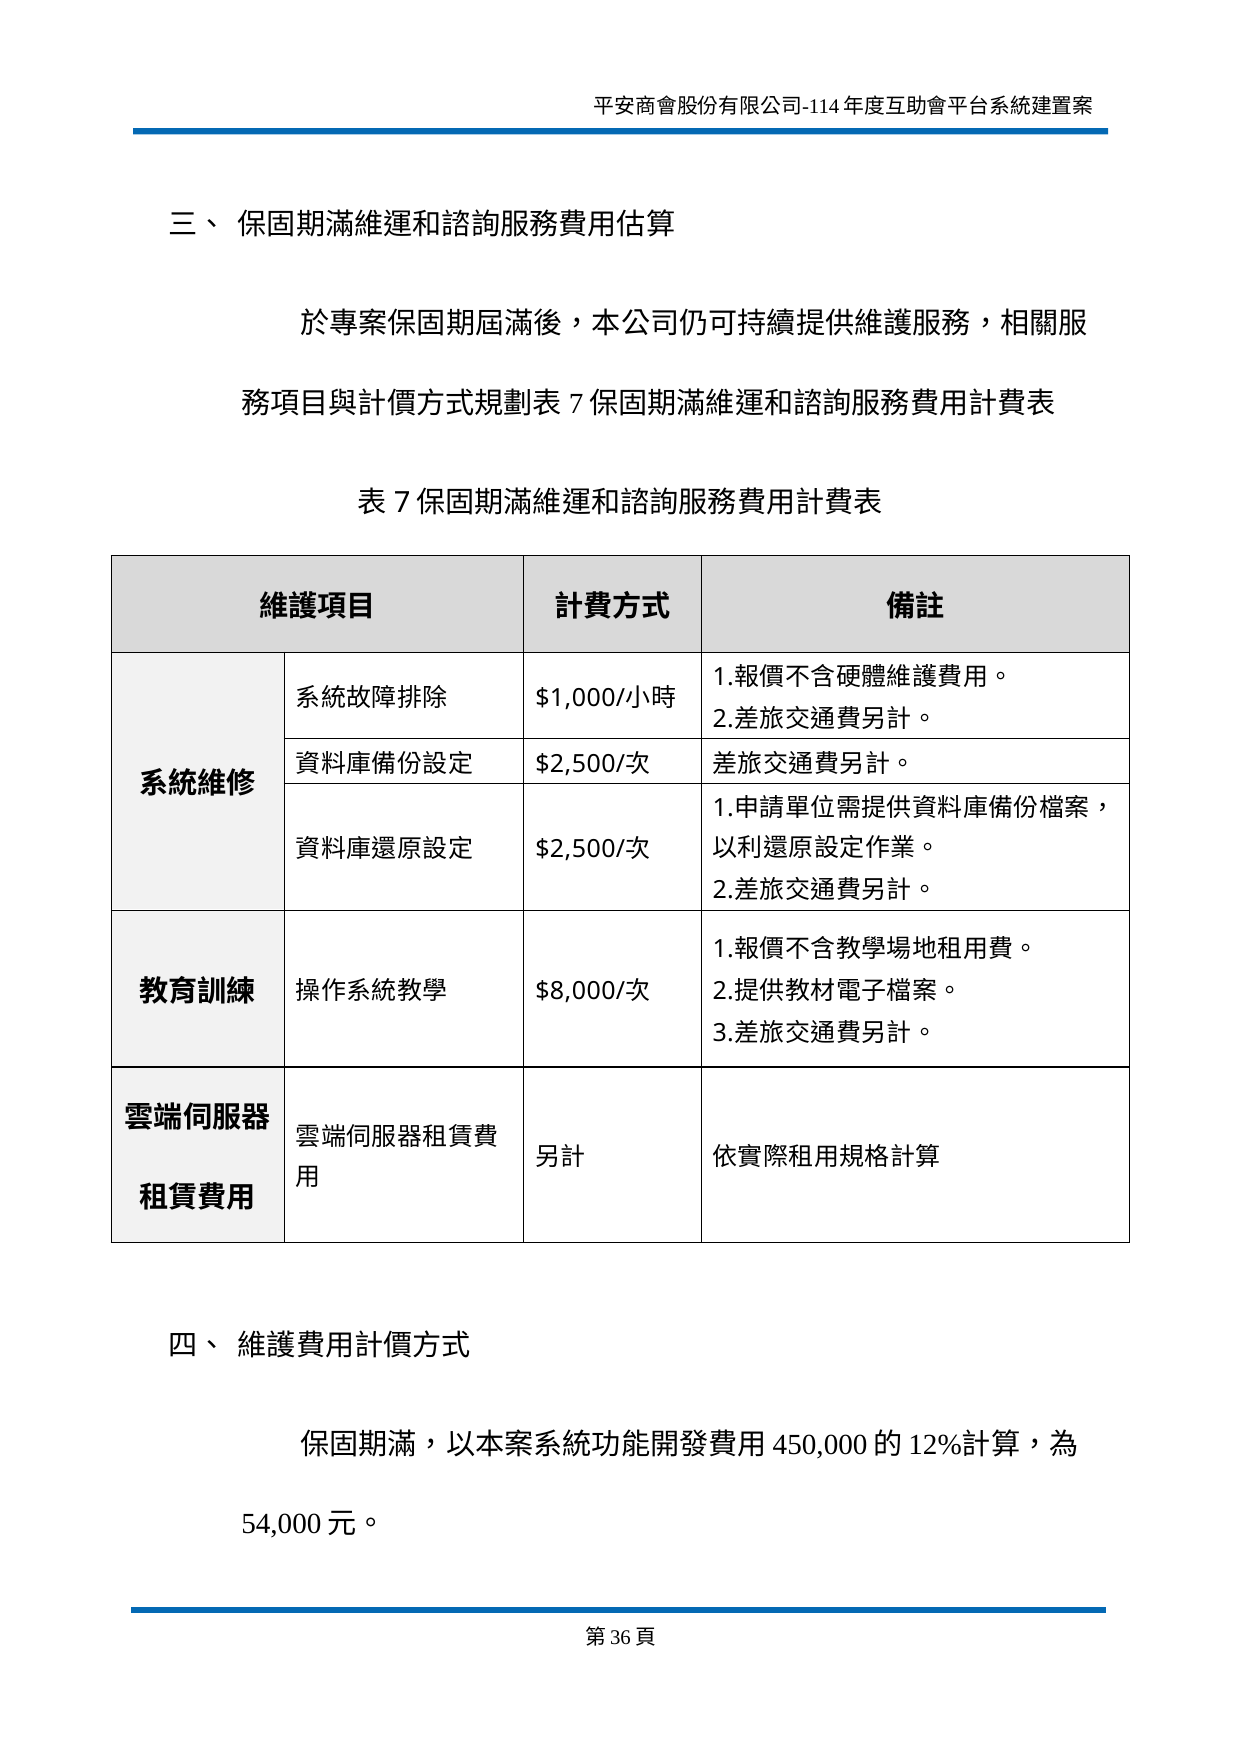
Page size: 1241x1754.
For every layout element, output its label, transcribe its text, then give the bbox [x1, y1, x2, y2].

table_cell 資料庫備份設定 [285, 739, 523, 783]
table_cell 1.報價不含教學場地租用費。 2.提供教材電子檔案。 3.差旅交通費另計。 [702, 911, 1129, 1066]
table_cell 資料庫還原設定 [285, 784, 523, 909]
table_cell 系統維修 [112, 653, 284, 909]
table_cell 1.報價不含硬體維護費用。 2.差旅交通費另計。 [702, 653, 1129, 738]
table_cell 雲端伺服器租賃費用 [112, 1068, 284, 1242]
table_cell $2,500/次 [524, 784, 701, 909]
table_header 計費方式 [524, 556, 701, 652]
table_cell 操作系統教學 [285, 911, 523, 1066]
table_cell 另計 [524, 1068, 701, 1242]
table_cell $2,500/次 [524, 739, 701, 783]
text 維護費用計價方式 [227, 1303, 1090, 1382]
table_cell 教育訓練 [112, 911, 284, 1066]
table_cell 差旅交通費另計。 [702, 739, 1129, 783]
text 保固期滿維運和諮詢服務費用估算 [227, 182, 1090, 262]
text 表 7保固期滿維運和諮詢服務費用計費表 [150, 460, 1090, 539]
table_header 備註 [702, 556, 1129, 652]
table_cell 1.申請單位需提供資料庫備份檔案，以利還原設定作業。 2.差旅交通費另計。 [702, 784, 1129, 909]
table_cell $8,000/次 [524, 911, 701, 1066]
table_cell 系統故障排除 [285, 653, 523, 738]
table_cell 雲端伺服器租賃費用 [285, 1068, 523, 1242]
table_cell 依實際租用規格計算 [702, 1068, 1129, 1242]
table_header 維護項目 [112, 556, 523, 652]
text 保固期滿，以本案系統功能開發費用450,000的12%計算，為54,000元。 [241, 1402, 1090, 1561]
text 於專案保固期屆滿後，本公司仍可持續提供維護服務，相關服務項目與計價方式規劃表 7保固期滿維運和諮詢服務費用計費表 [241, 282, 1090, 440]
table_cell $1,000/小時 [524, 653, 701, 738]
